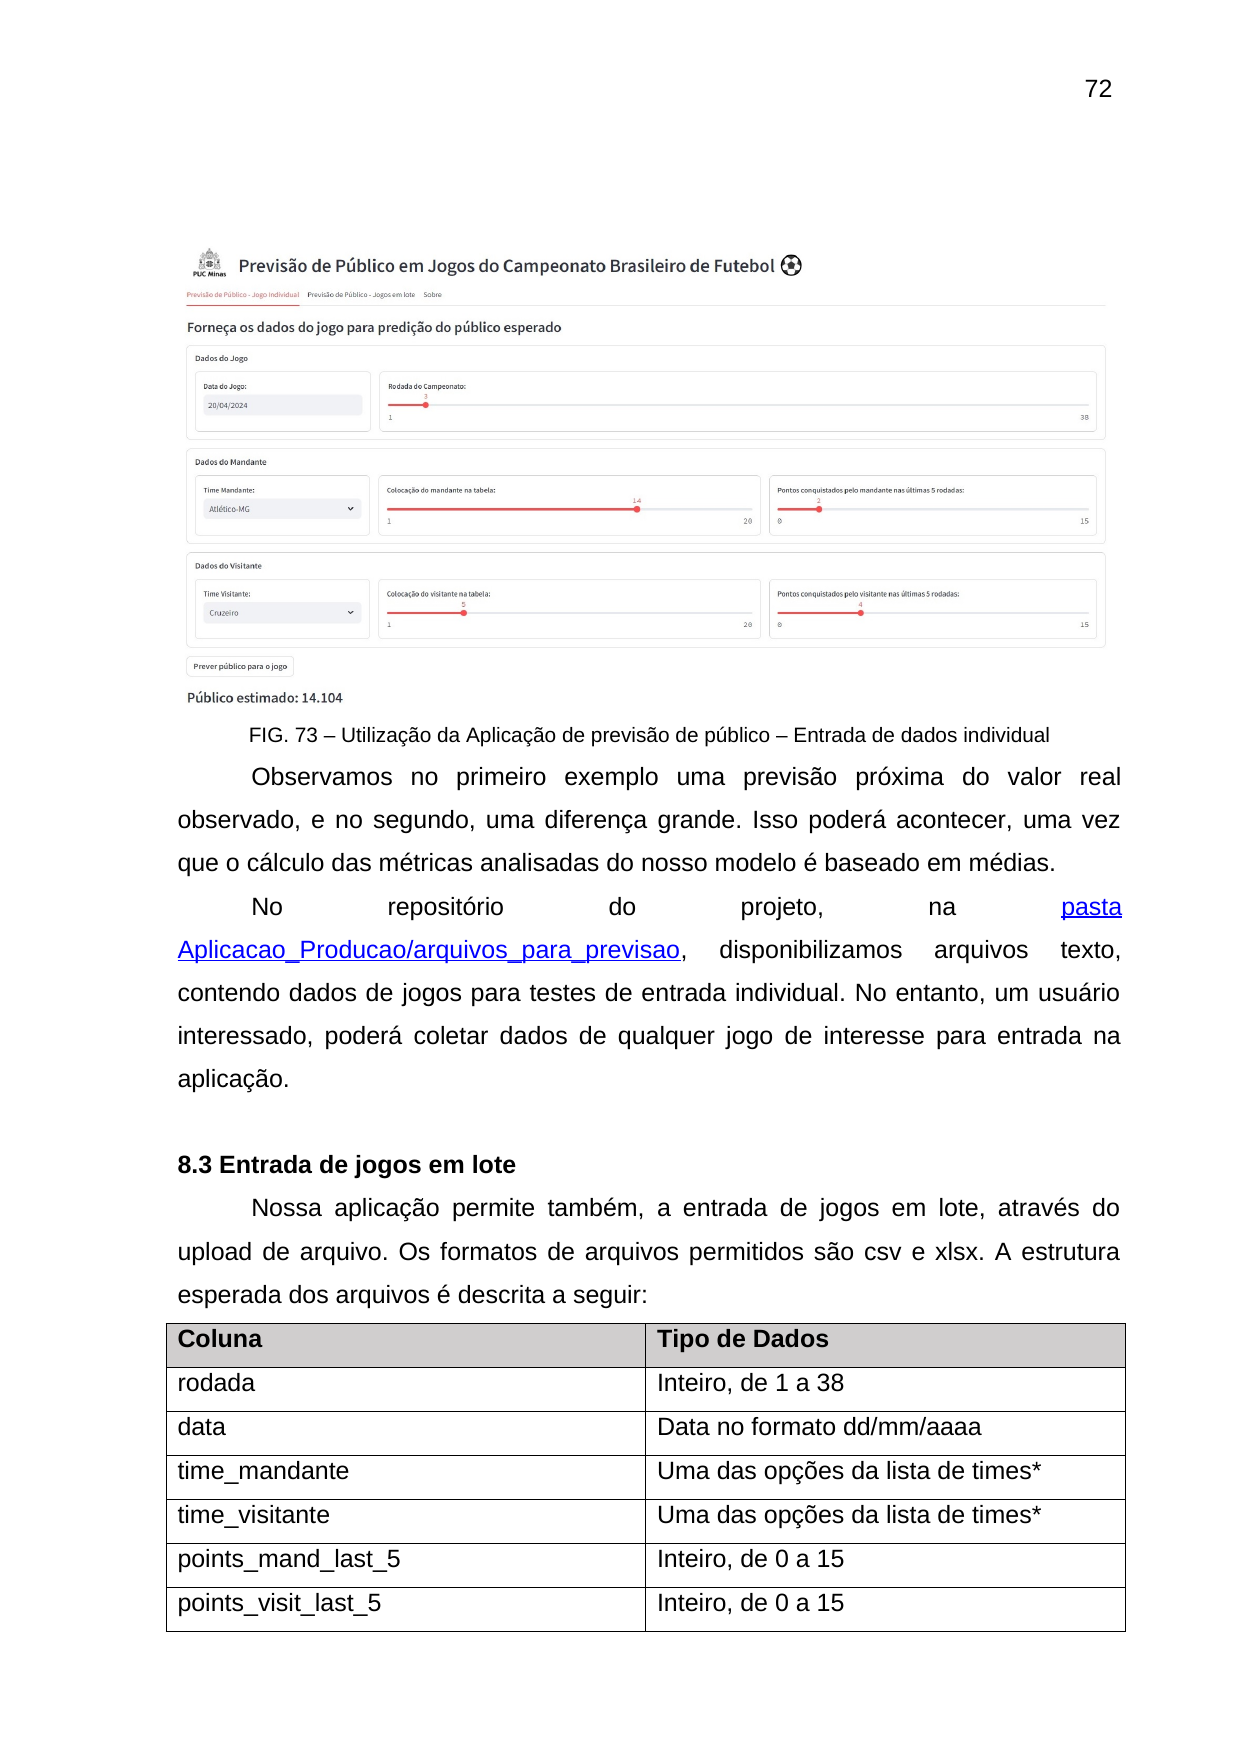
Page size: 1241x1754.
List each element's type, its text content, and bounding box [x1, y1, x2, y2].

table_cell points_visit_last_5 [167, 1588, 645, 1631]
table_cell time_mandante [167, 1456, 645, 1499]
table_cell data [167, 1412, 645, 1455]
table_cell time_visitante [167, 1500, 645, 1543]
text FIG. 73 – Utilização da Aplicação de previsão de público – Entrada de dados individual [177, 719, 1122, 748]
subtitle 8.3 Entrada de jogos em lote [177, 1150, 1122, 1179]
table_cell points_mand_last_5 [167, 1544, 645, 1587]
table_cell Inteiro, de 0 a 15 [646, 1544, 1125, 1587]
text No repositório do projeto, na pasta Aplicacao_Producao/arquivos_para_previsao, disponibilizamos arquivos texto, contendo dados de jogos para testes de entrada individual. No entanto, um usuário interessado, poderá coletar dados de qualquer jogo de interesse para entrada na aplicação. [177, 892, 1122, 1093]
text Nossa aplicação permite também, a entrada de jogos em lote, através do upload de arquivo. Os formatos de arquivos permitidos são csv e xlsx. A estrutura esperada dos arquivos é descrita a seguir: [177, 1193, 1122, 1308]
table_cell Uma das opções da lista de times* [646, 1456, 1125, 1499]
table_header Tipo de Dados [646, 1324, 1125, 1367]
text Observamos no primeiro exemplo uma previsão próxima do valor real observado, e no segundo, uma diferença grande. Isso poderá acontecer, uma vez que o cálculo das métricas analisadas do nosso modelo é baseado em médias. [177, 762, 1122, 877]
table_cell Data no formato dd/mm/aaaa [646, 1412, 1125, 1455]
table_cell Inteiro, de 0 a 15 [646, 1588, 1125, 1631]
table_header Coluna [167, 1324, 645, 1367]
table_cell Uma das opções da lista de times* [646, 1500, 1125, 1543]
picture [177, 246, 1120, 705]
table_cell Inteiro, de 1 a 38 [646, 1368, 1125, 1411]
table_cell rodada [167, 1368, 645, 1411]
